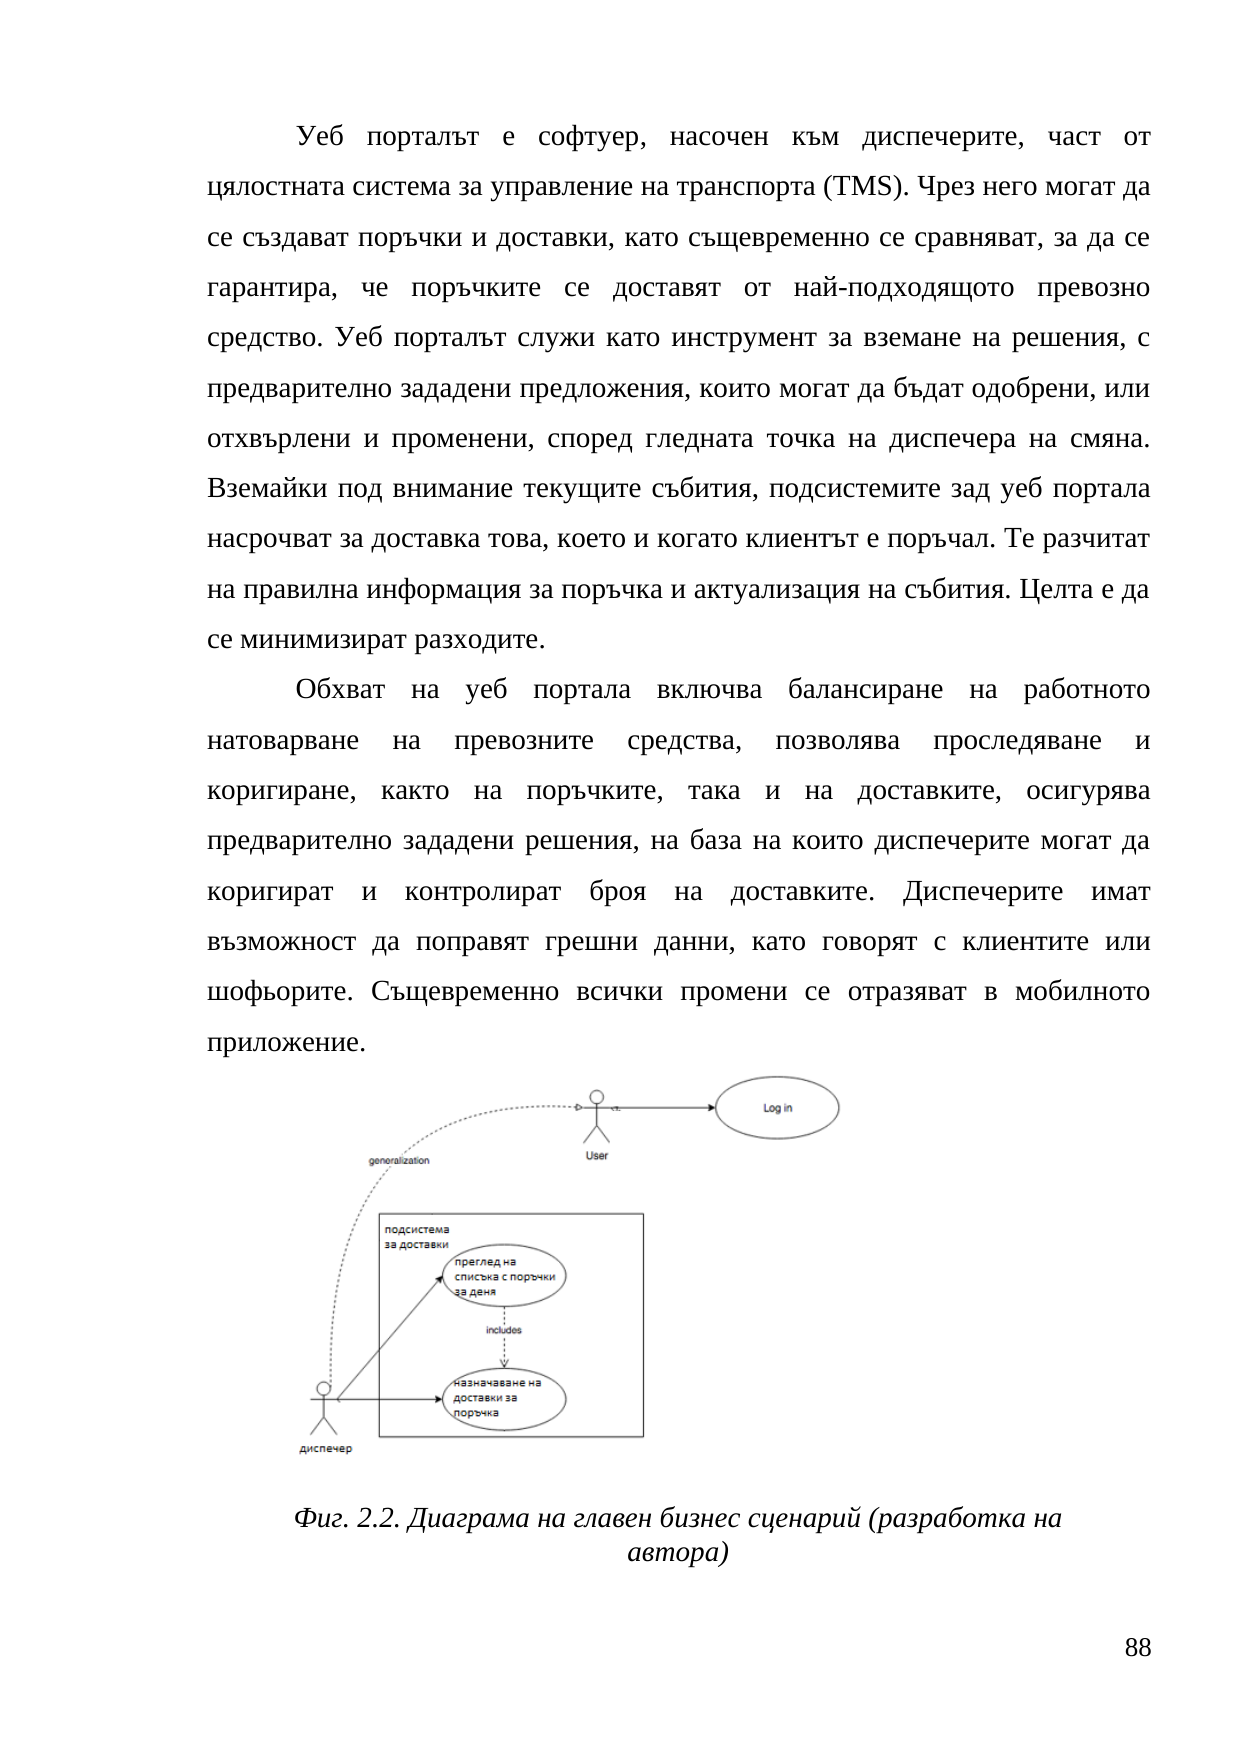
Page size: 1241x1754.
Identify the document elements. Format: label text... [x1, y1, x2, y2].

picture [295, 1074, 844, 1459]
text Обхват на уеб портала включва балансиране на работното натоварване на превозните средства, позволява проследяване и коригиране, както на поръчките, така и на доставките, осигурява предварително зададени решения, на база на които диспечерите могат да коригират и контролират броя на доставките. Диспечерите имат възможност да поправят грешни данни, като говорят с клиентите или шофьорите. Същевременно всички промени се отразяват в мобилното приложение. [207, 672, 1152, 1057]
text Уеб порталът е софтуер, насочен към диспечерите, част от цялостната система за управление на транспорта (TMS). Чрез него могат да се създават поръчки и доставки, като същевременно се сравняват, за да се гарантира, че поръчките се доставят от най-подходящото превозно средство. Уеб порталът служи като инструмент за вземане на решения, с предварително зададени предложения, които могат да бъдат одобрени, или отхвърлени и променени, според гледната точка на диспечера на смяна. Вземайки под внимание текущите събития, подсистемите зад уеб портала насрочват за доставка това, което и когато клиентът е поръчал. Те разчитат на правилна информация за поръчка и актуализация на събития. Целта е да се минимизират разходите. [207, 118, 1152, 655]
title Фиг. 2.2. Диаграма на главен бизнес сценарий (разработка на автора) [266, 1501, 1092, 1568]
